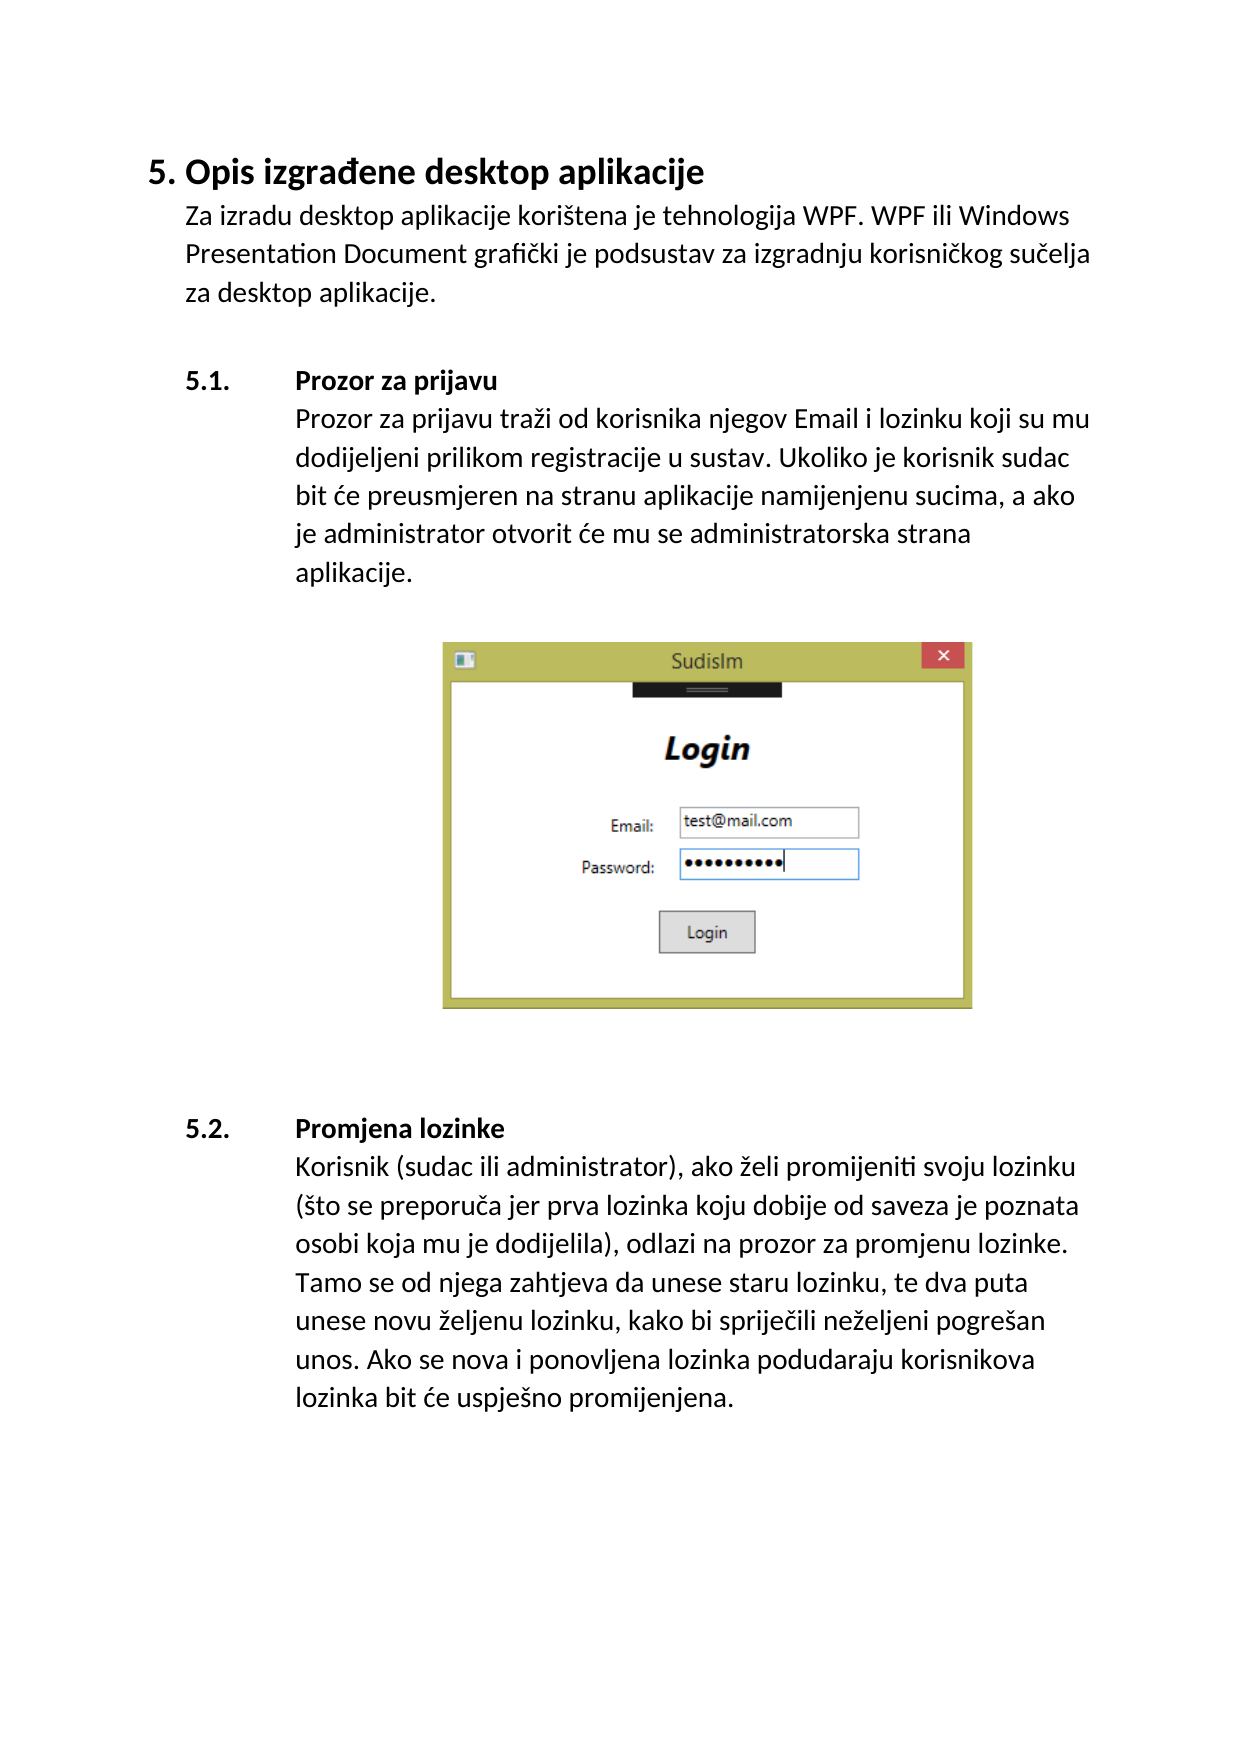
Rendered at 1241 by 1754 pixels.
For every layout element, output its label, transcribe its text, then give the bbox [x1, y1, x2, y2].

list Korisnik (sudac ili administrator), ako želi promijeniti svoju lozinku (što se preporuča jer prva lozinka koju dobije od saveza je poznata osobi koja mu je dodijelila), odlazi na prozor za promjenu lozinke. Tamo se od njega zahtjeva da unese staru lozinku, te dva puta unese novu željenu lozinku, kako bi spriječili neželjeni pogrešan unos. Ako se nova i ponovljena lozinka podudaraju korisnikova lozinka bit će uspješno promijenjena. [295, 1148, 1093, 1415]
list Opis izgrađene desktop aplikacije [148, 148, 1093, 193]
list Za izradu desktop aplikacije korištena je tehnologija WPF. WPF ili Windows Presentation Document grafički je podsustav za izgradnju korisničkog sučelja za desktop aplikacije. [185, 197, 1093, 309]
list Prozor za prijavu [185, 362, 1093, 397]
picture [442, 642, 973, 1009]
list Promjena lozinke [185, 1110, 1093, 1146]
list Prozor za prijavu traži od korisnika njegov Email i lozinku koji su mu dodijeljeni prilikom registracije u sustav. Ukoliko je korisnik sudac bit će preusmjeren na stranu aplikacije namijenjenu sucima, a ako je administrator otvorit će mu se administratorska strana aplikacije. [295, 400, 1093, 590]
